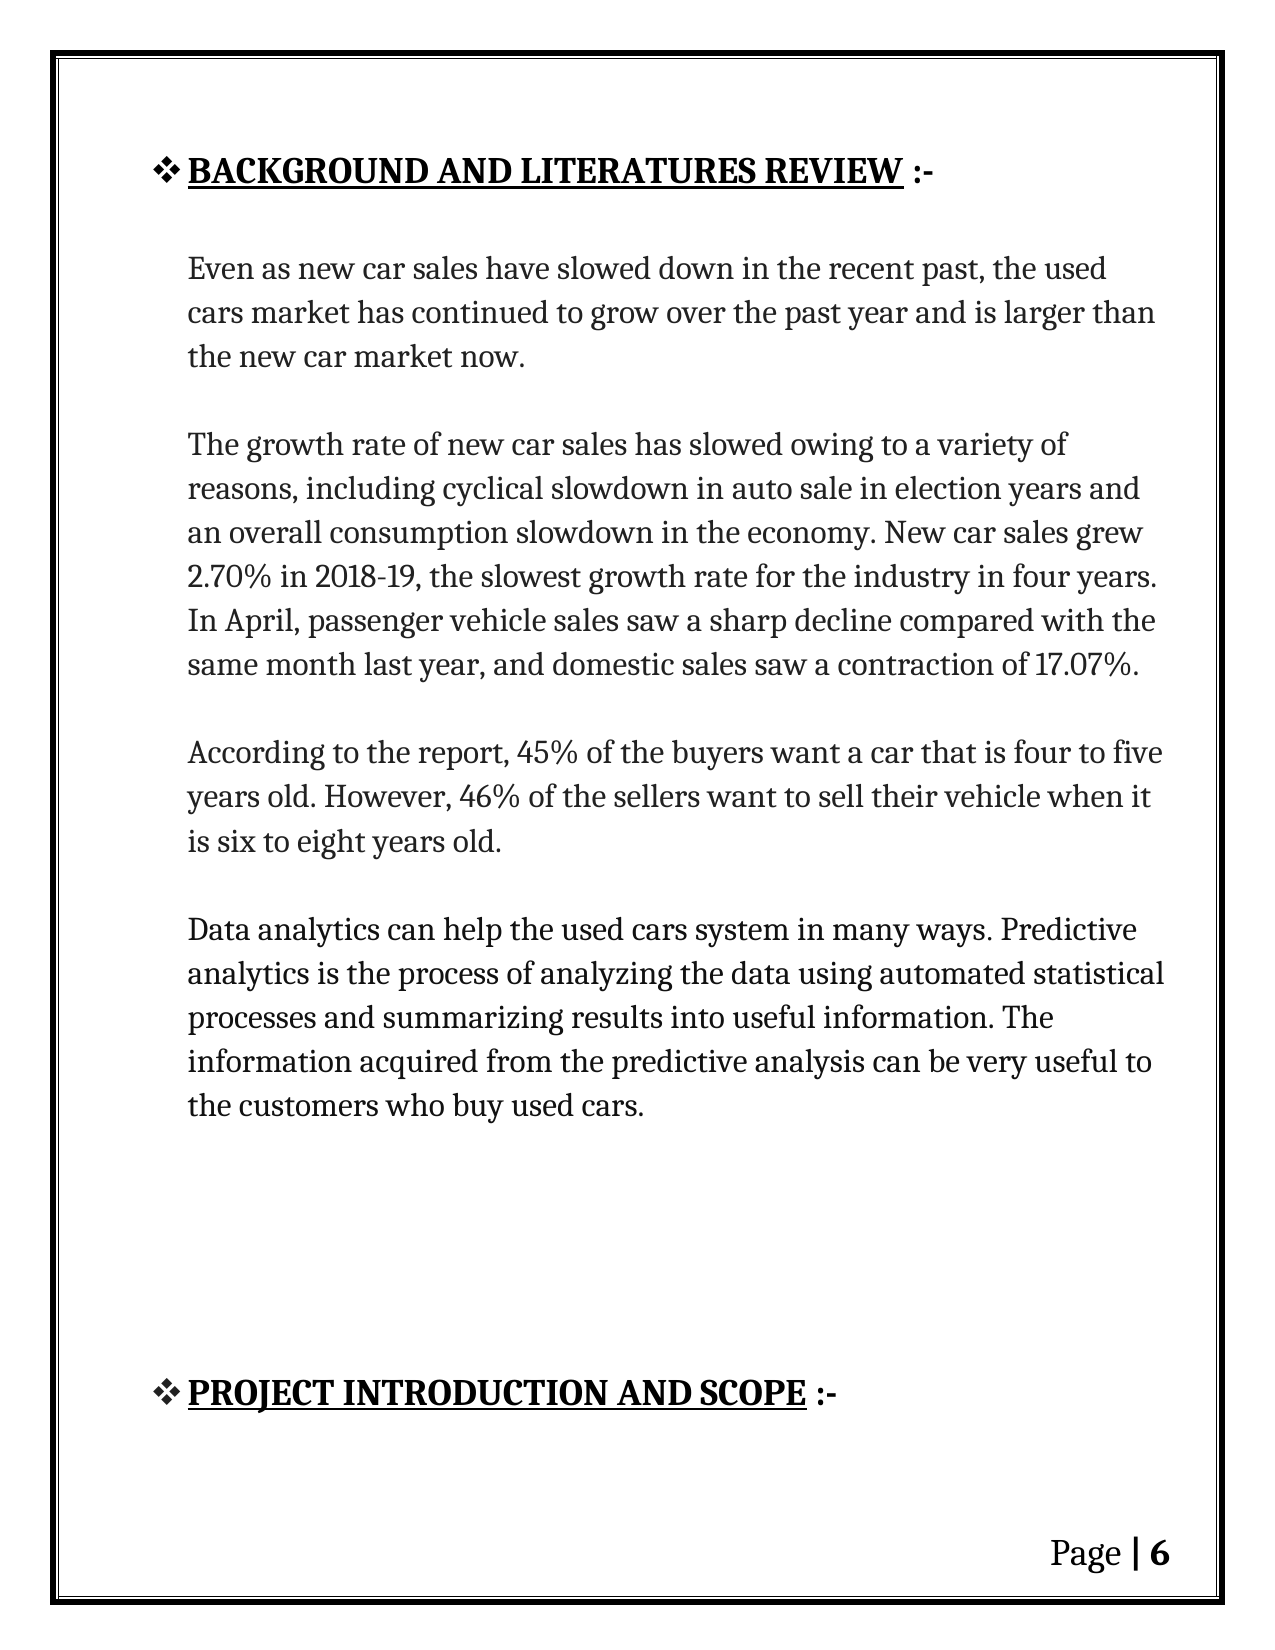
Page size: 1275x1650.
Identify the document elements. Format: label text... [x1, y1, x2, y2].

list BACKGROUND AND LITERATURES REVIEW :- [150, 150, 1170, 193]
list Even as new car sales have slowed down in the recent past, the used cars market has continued to grow over the past year and is larger than the new car market now. [187, 249, 1170, 376]
list According to the report, 45% of the buyers want a car that is four to five years old. However, 46% of the sellers want to sell their vehicle when it is six to eight years old. [187, 734, 1170, 860]
list PROJECT INTRODUCTION AND SCOPE :- [150, 1371, 1170, 1414]
list Data analytics can help the used cars system in many ways. Predictive analytics is the process of analyzing the data using automated statistical processes and summarizing results into useful information. The information acquired from the predictive analysis can be very useful to the customers who buy used cars. [187, 910, 1170, 1125]
list The growth rate of new car sales has slowed owing to a variety of reasons, including cyclical slowdown in auto sale in election years and an overall consumption slowdown in the economy. New car sales grew 2.70% in 2018-19, the slowest growth rate for the industry in four years. In April, passenger vehicle sales saw a sharp decline compared with the same month last year, and domestic sales saw a contraction of 17.07%. [187, 425, 1170, 684]
